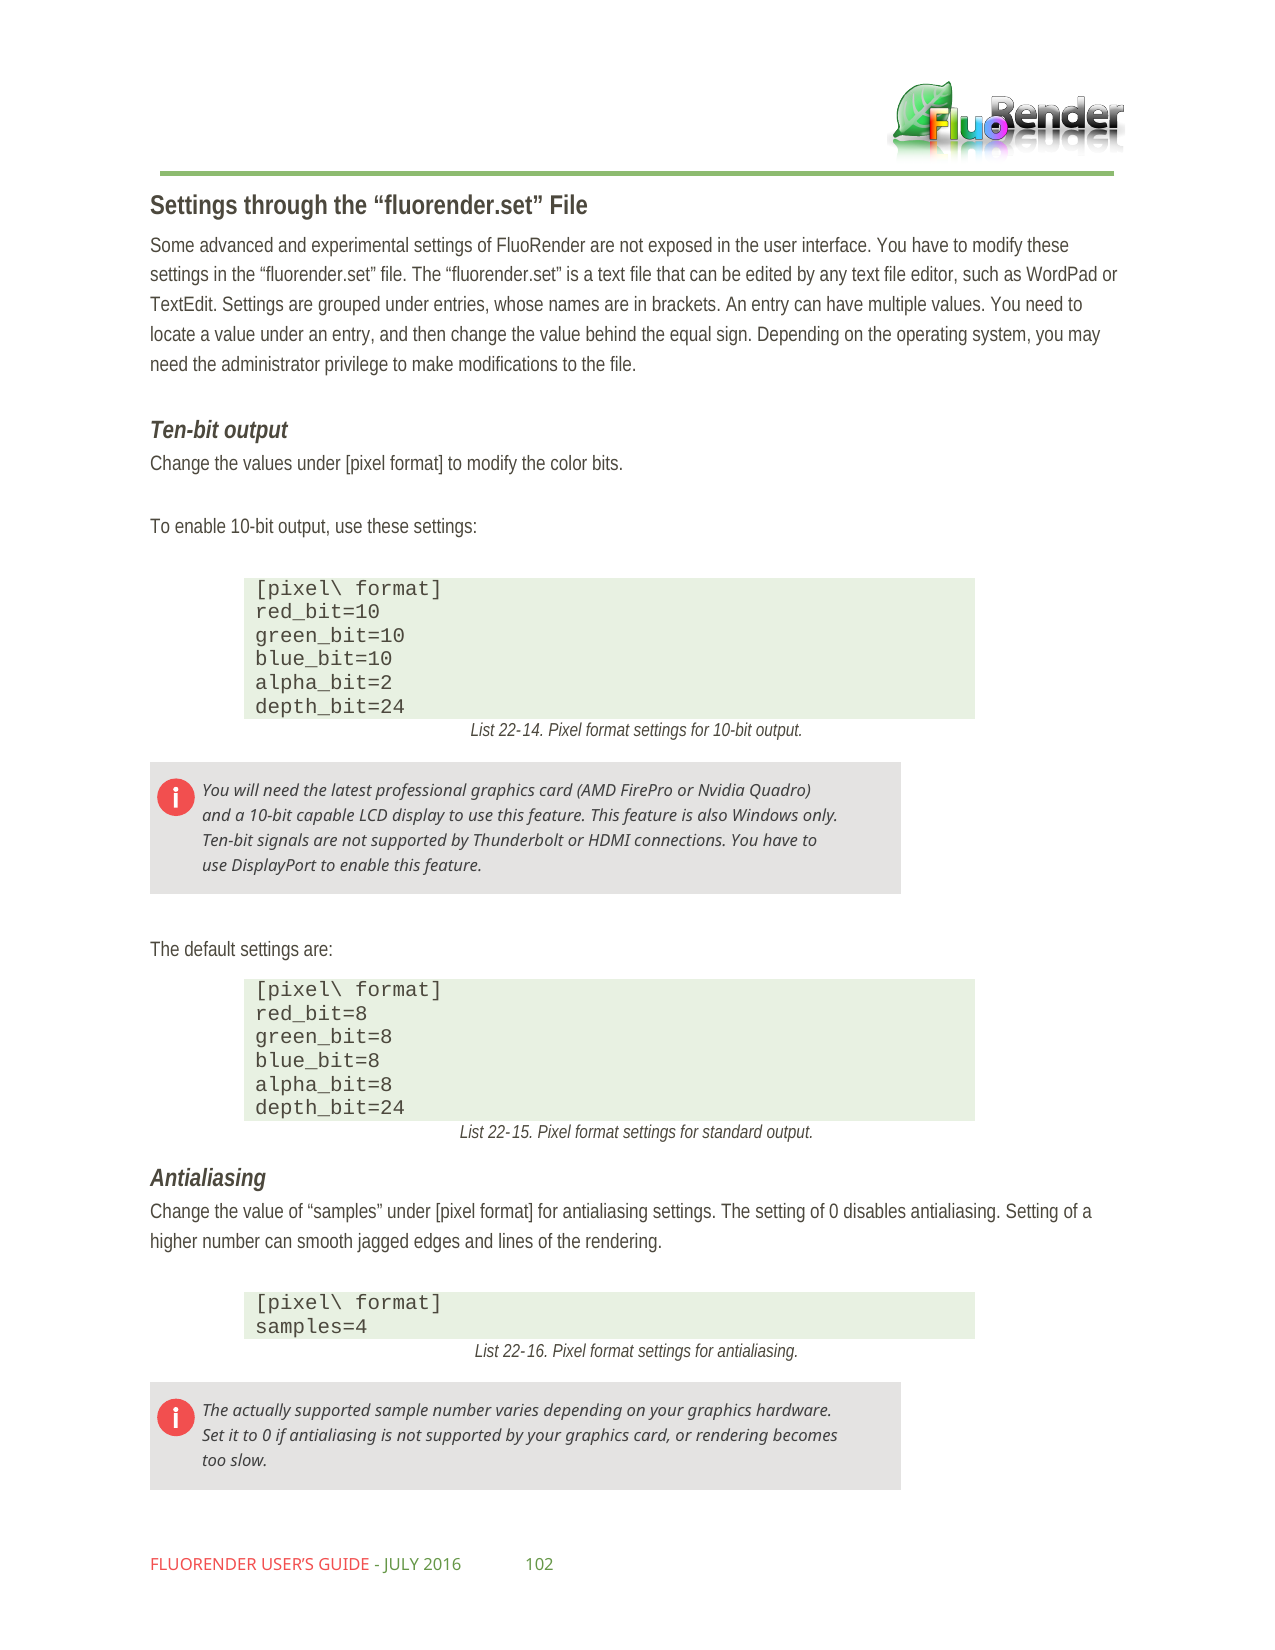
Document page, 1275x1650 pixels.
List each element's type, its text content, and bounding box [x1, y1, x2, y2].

table_header [pixel\ format] red_bit=8 green_bit=8 blue_bit=8 alpha_bit=8 depth_bit=24 [244, 979, 975, 1121]
text Change the value of “samples” under [pixel format] for antialiasing settings. The setting of 0 disables antialiasing. Setting of a higher number can smooth jagged edges and lines of the rendering. [150, 1199, 1125, 1253]
picture [887, 75, 1125, 165]
text Some advanced and experimental settings of FluoRender are not exposed in the user interface. You have to modify these settings in the “fluorender.set” file. The “fluorender.set” is a text file that can be edited by any text file editor, such as WordPad or TextEdit. Settings are grouped under entries, whose names are in brackets. An entry can have multiple values. You need to locate a value under an entry, and then change the value behind the equal sign. Depending on the operating system, you may need the administrator privilege to make modifications to the file. [150, 232, 1125, 376]
table_header You will need the latest professional graphics card (AMD FirePro or Nvidia Quadro) and a 10-bit capable LCD display to use this feature. This feature is also Windows only. Ten-bit signals are not supported by Thunderbolt or HDMI connections. You have to use DisplayPort to enable this feature. [202, 762, 901, 894]
subtitle Antialiasing [150, 1163, 1125, 1192]
text The default settings are: [150, 937, 1125, 961]
text List -. Pixel format settings for standard output. [150, 1121, 1125, 1143]
subtitle Ten-bit output [150, 415, 1125, 444]
text To enable 10-bit output, use these settings: [150, 514, 1125, 538]
table_header [pixel\ format] samples=4 [244, 1292, 975, 1339]
text Change the values under [pixel format] to modify the color bits. [150, 451, 1125, 475]
table_header [pixel\ format] red_bit=10 green_bit=10 blue_bit=10 alpha_bit=2 depth_bit=24 [244, 578, 975, 719]
subtitle Settings through the “fluorender.set” File [150, 189, 1125, 220]
text List -. Pixel format settings for 10-bit output. [150, 719, 1125, 741]
table_header [150, 762, 202, 894]
table_header [150, 1382, 202, 1490]
table_header The actually supported sample number varies depending on your graphics hardware. Set it to 0 if antialiasing is not supported by your graphics card, or rendering becomes too slow. [202, 1382, 901, 1490]
text List -. Pixel format settings for antialiasing. [150, 1339, 1125, 1361]
